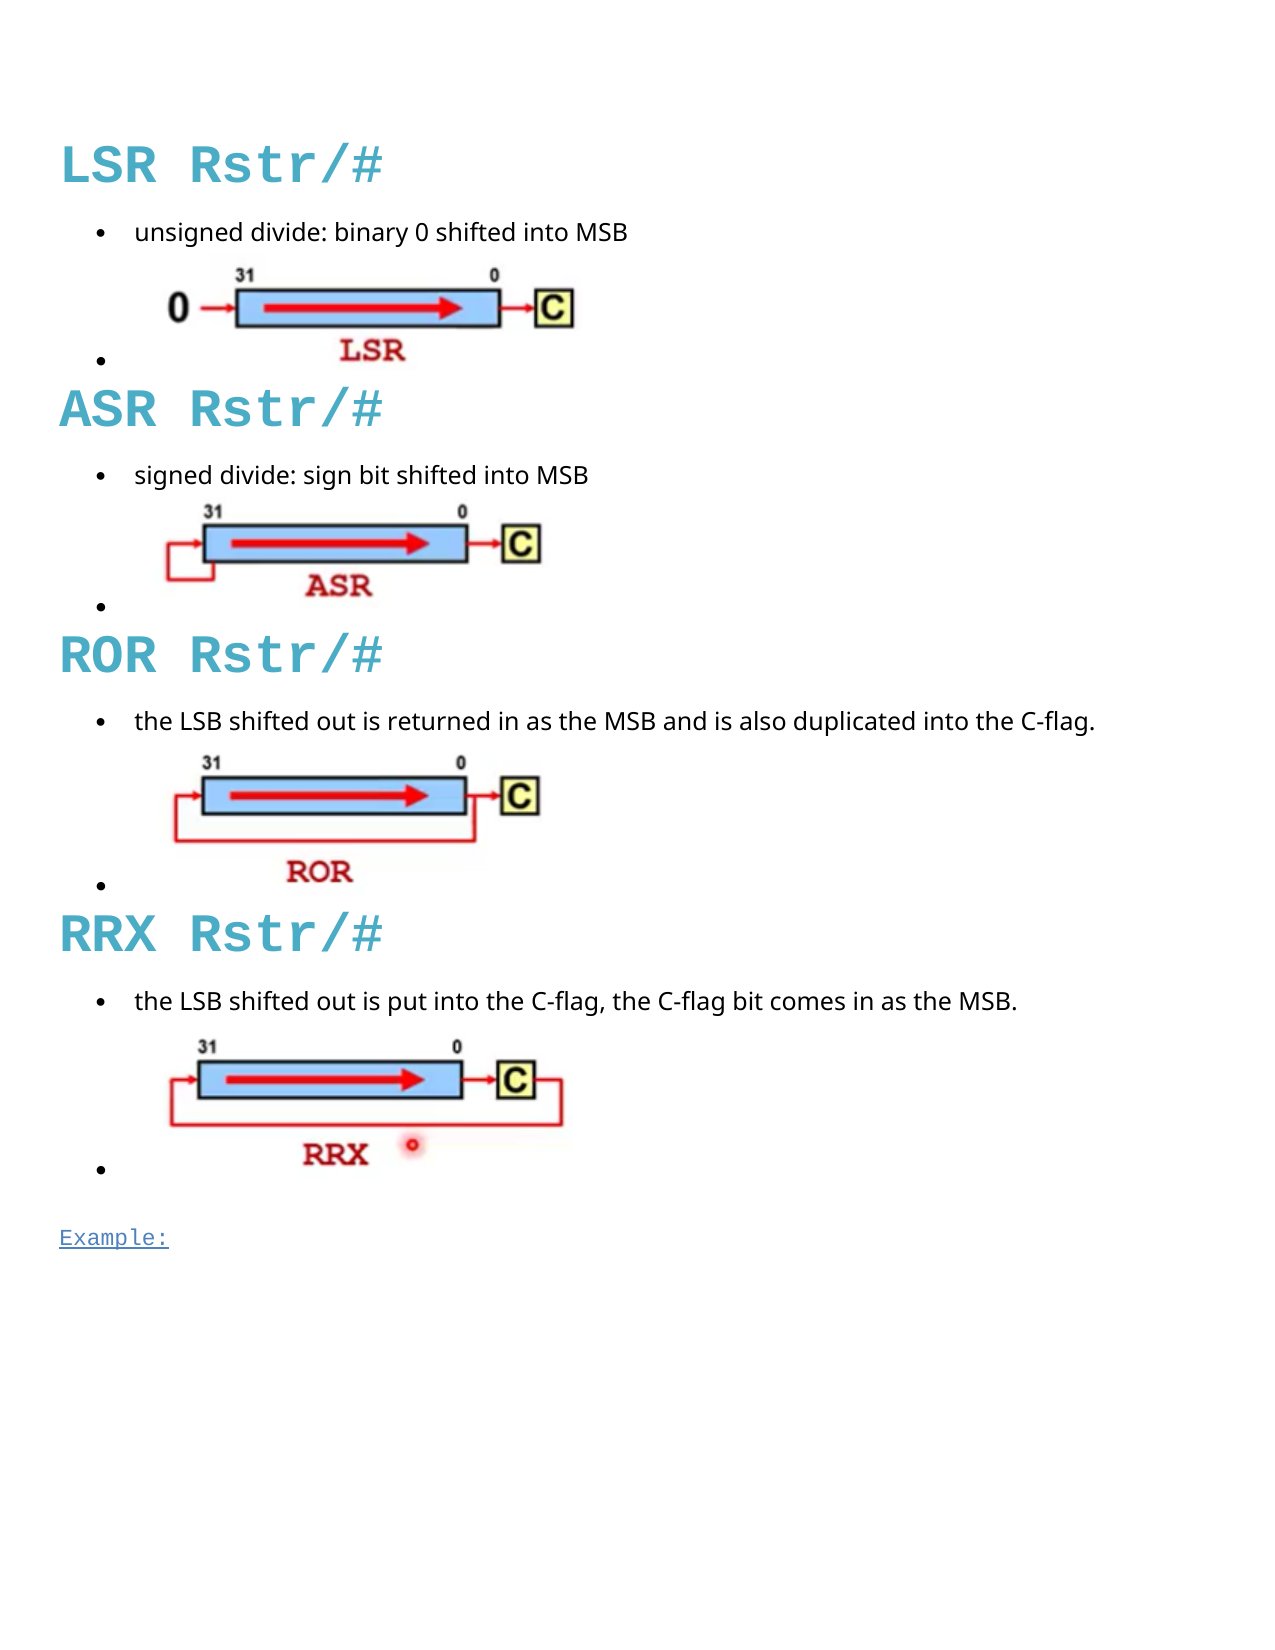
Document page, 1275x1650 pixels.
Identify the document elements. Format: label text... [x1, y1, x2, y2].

subtitle ASR Rstr/# [59, 381, 1216, 442]
subtitle LSR Rstr/# [59, 137, 1216, 199]
list unsigned divide: binary 0 shifted into MSB [97, 214, 1216, 248]
subtitle ROR Rstr/# [59, 627, 1216, 688]
text Example: [59, 1226, 1216, 1252]
list the LSB shifted out is put into the C-flag, the C-flag bit comes in as the MSB. [97, 983, 1216, 1017]
list the LSB shifted out is returned in as the MSB and is also duplicated into the C-flag. [97, 704, 1216, 738]
subtitle RRX Rstr/# [59, 906, 1216, 968]
list signed divide: sign bit shifted into MSB [97, 458, 1216, 492]
